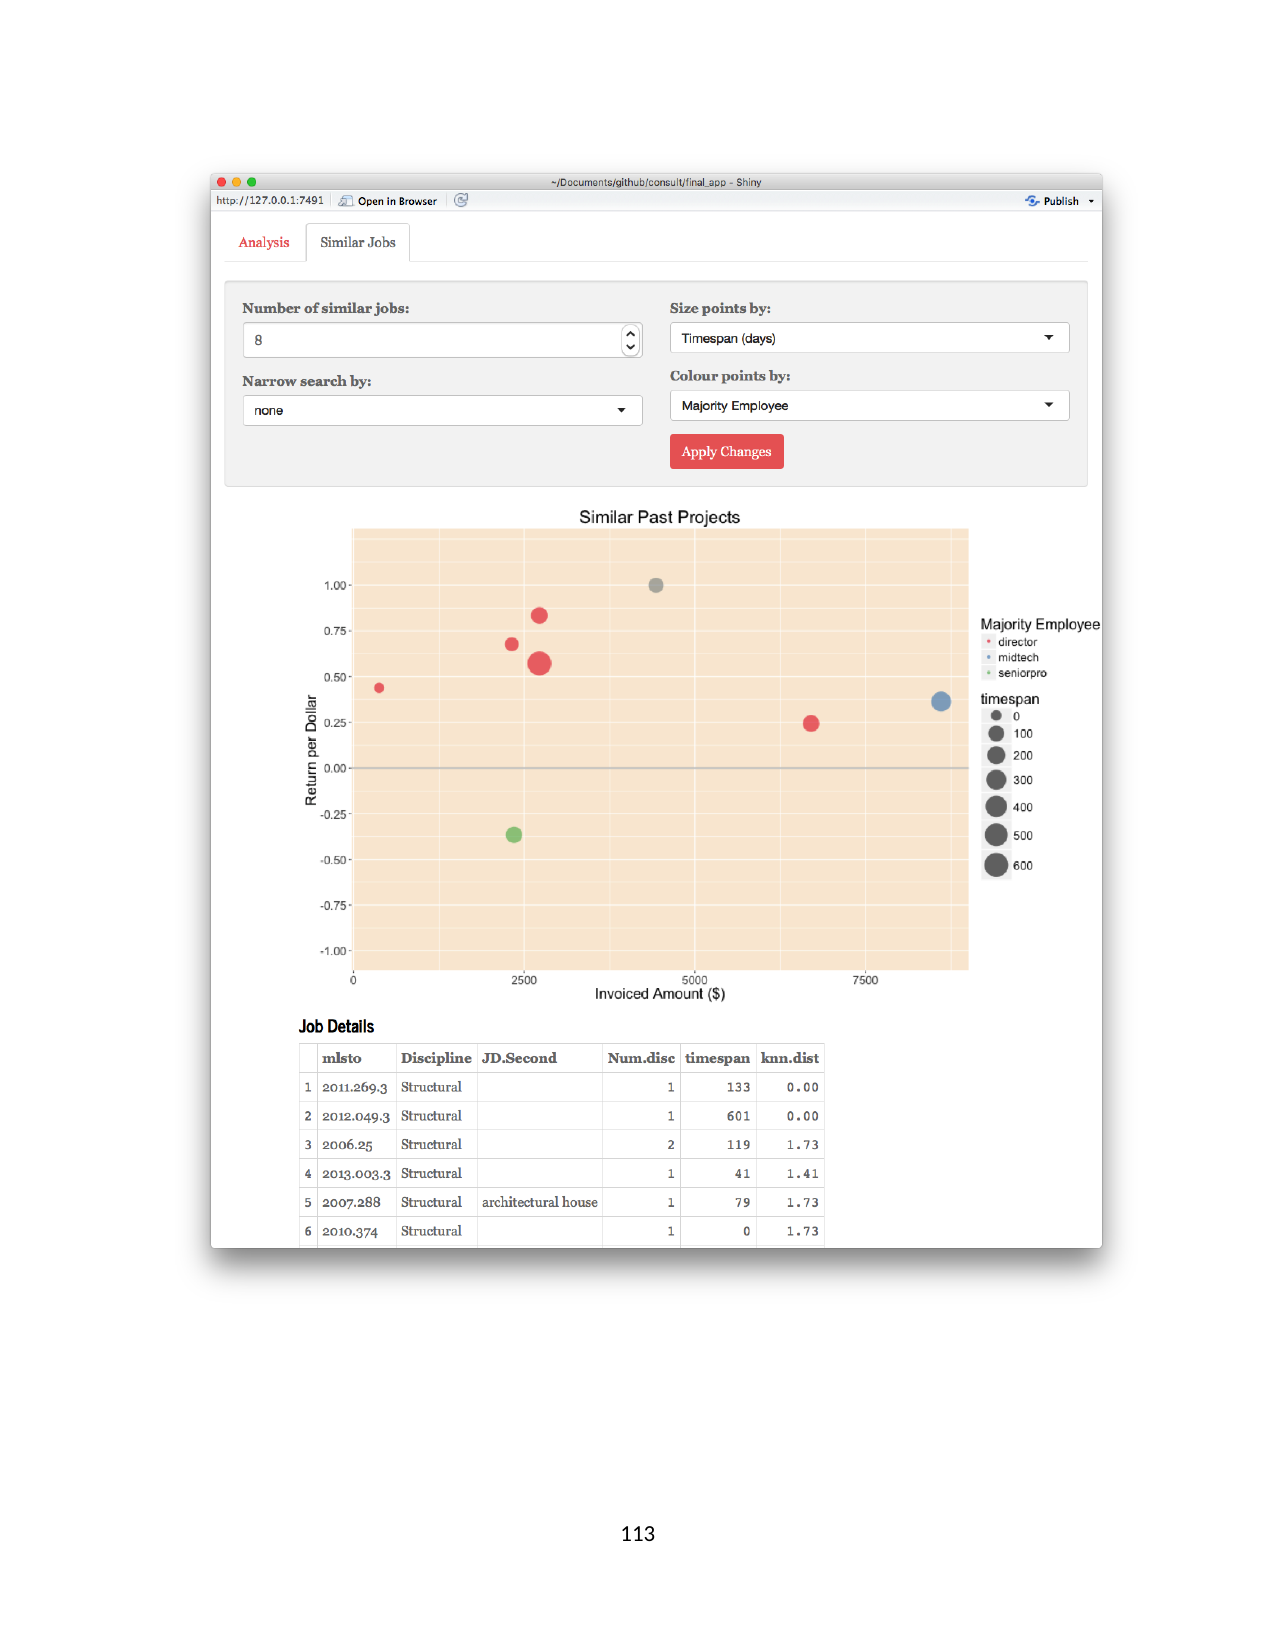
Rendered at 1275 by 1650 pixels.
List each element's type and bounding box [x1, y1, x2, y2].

picture [168, 150, 1144, 1308]
